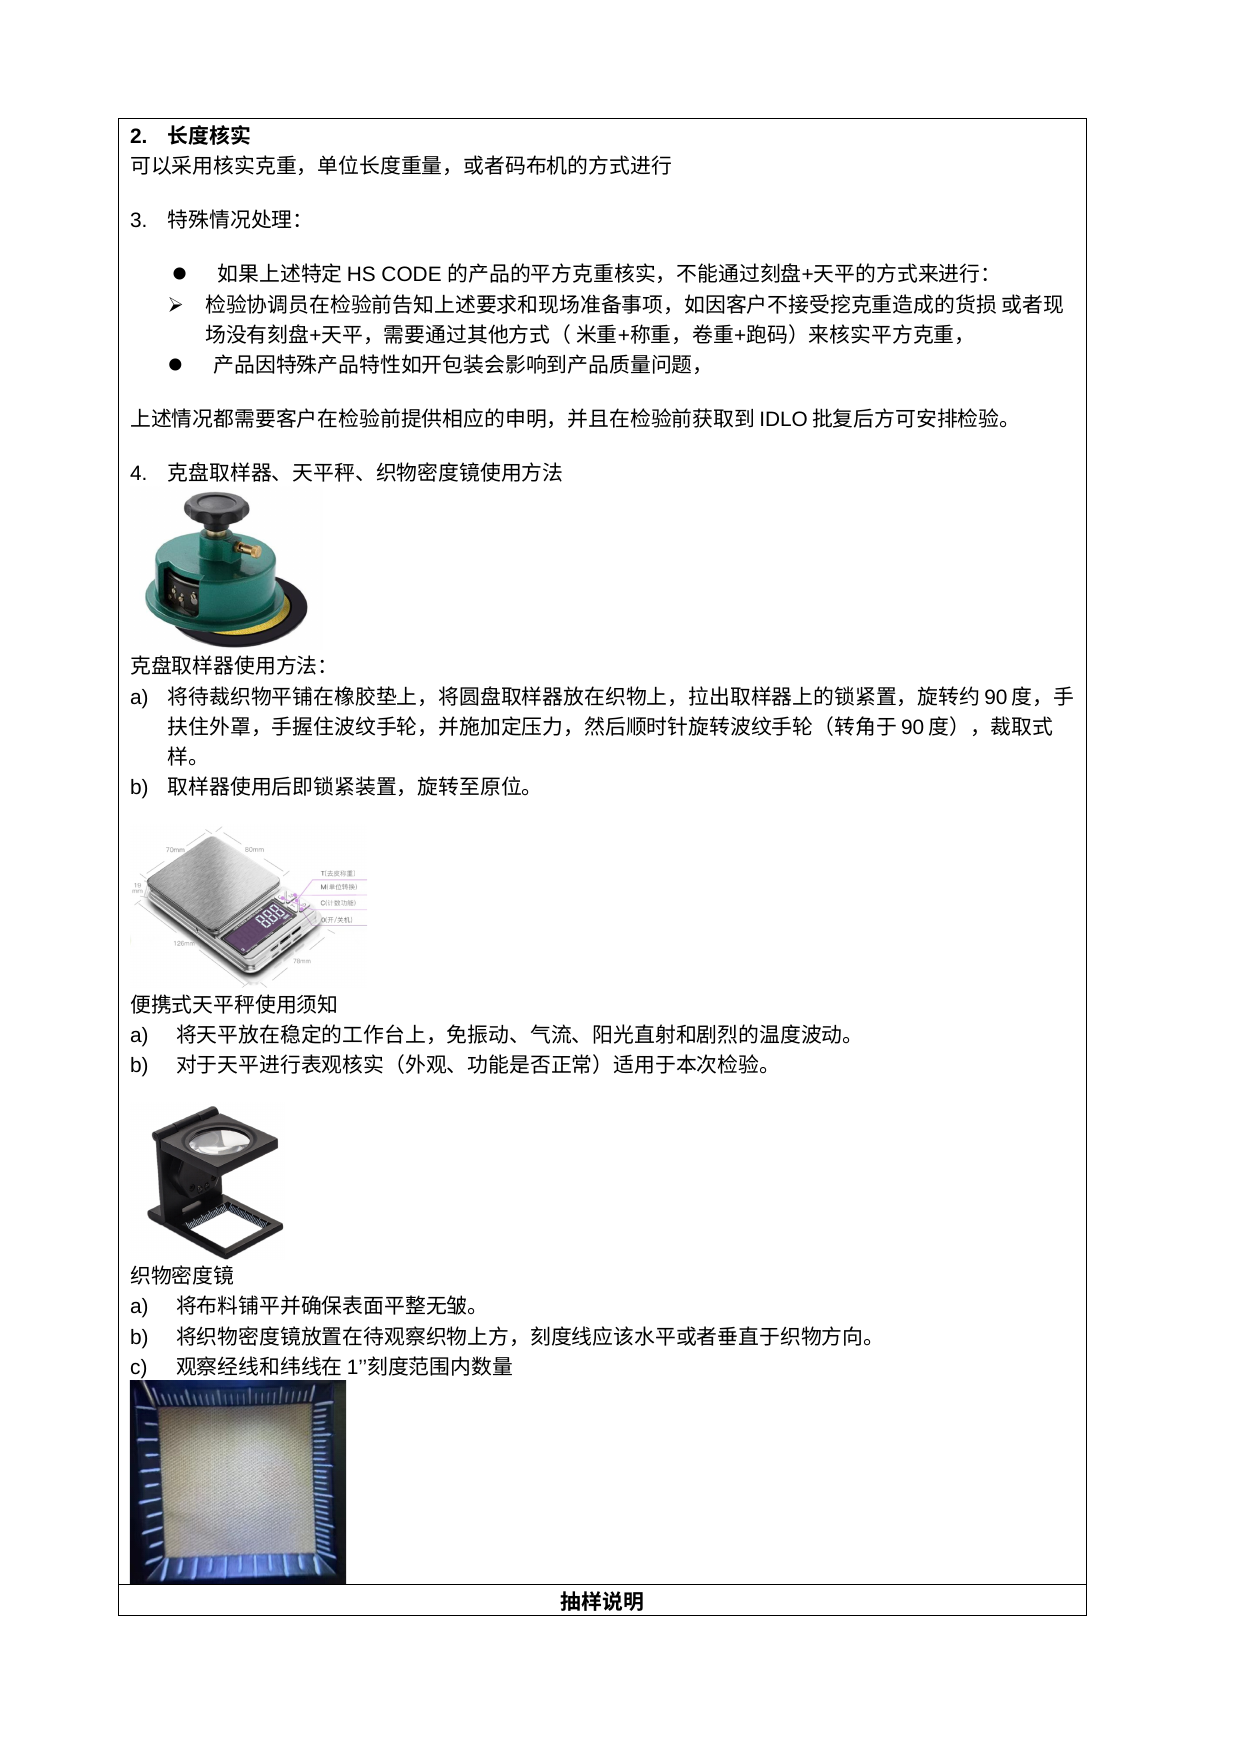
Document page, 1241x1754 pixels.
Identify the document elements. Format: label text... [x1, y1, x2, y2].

picture [130, 824, 368, 988]
picture [129, 1102, 285, 1260]
picture [129, 486, 323, 650]
table_cell 抽样说明 [119, 1585, 1086, 1615]
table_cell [119, 119, 1086, 1584]
picture [129, 1380, 347, 1584]
